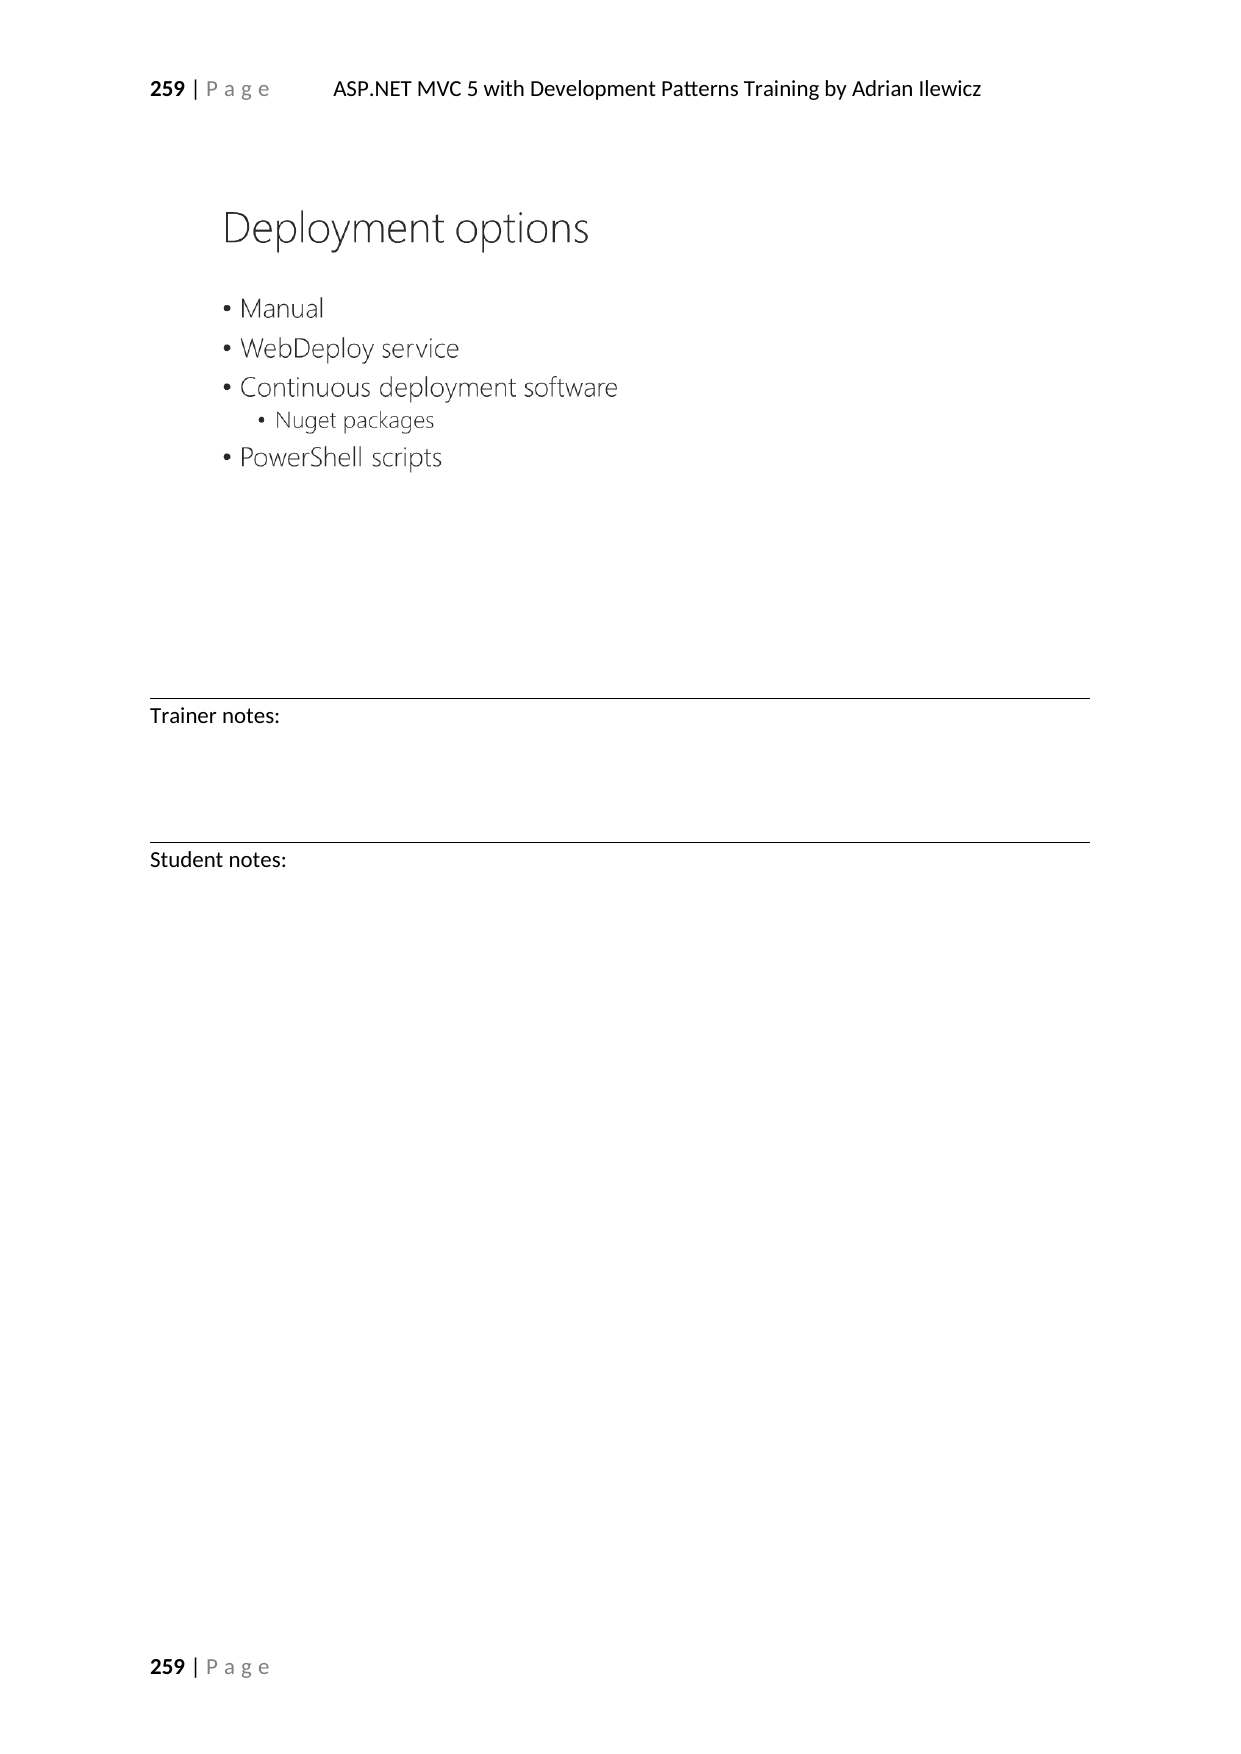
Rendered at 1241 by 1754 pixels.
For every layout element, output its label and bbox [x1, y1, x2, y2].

picture [150, 149, 1091, 679]
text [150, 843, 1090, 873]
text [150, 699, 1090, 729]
